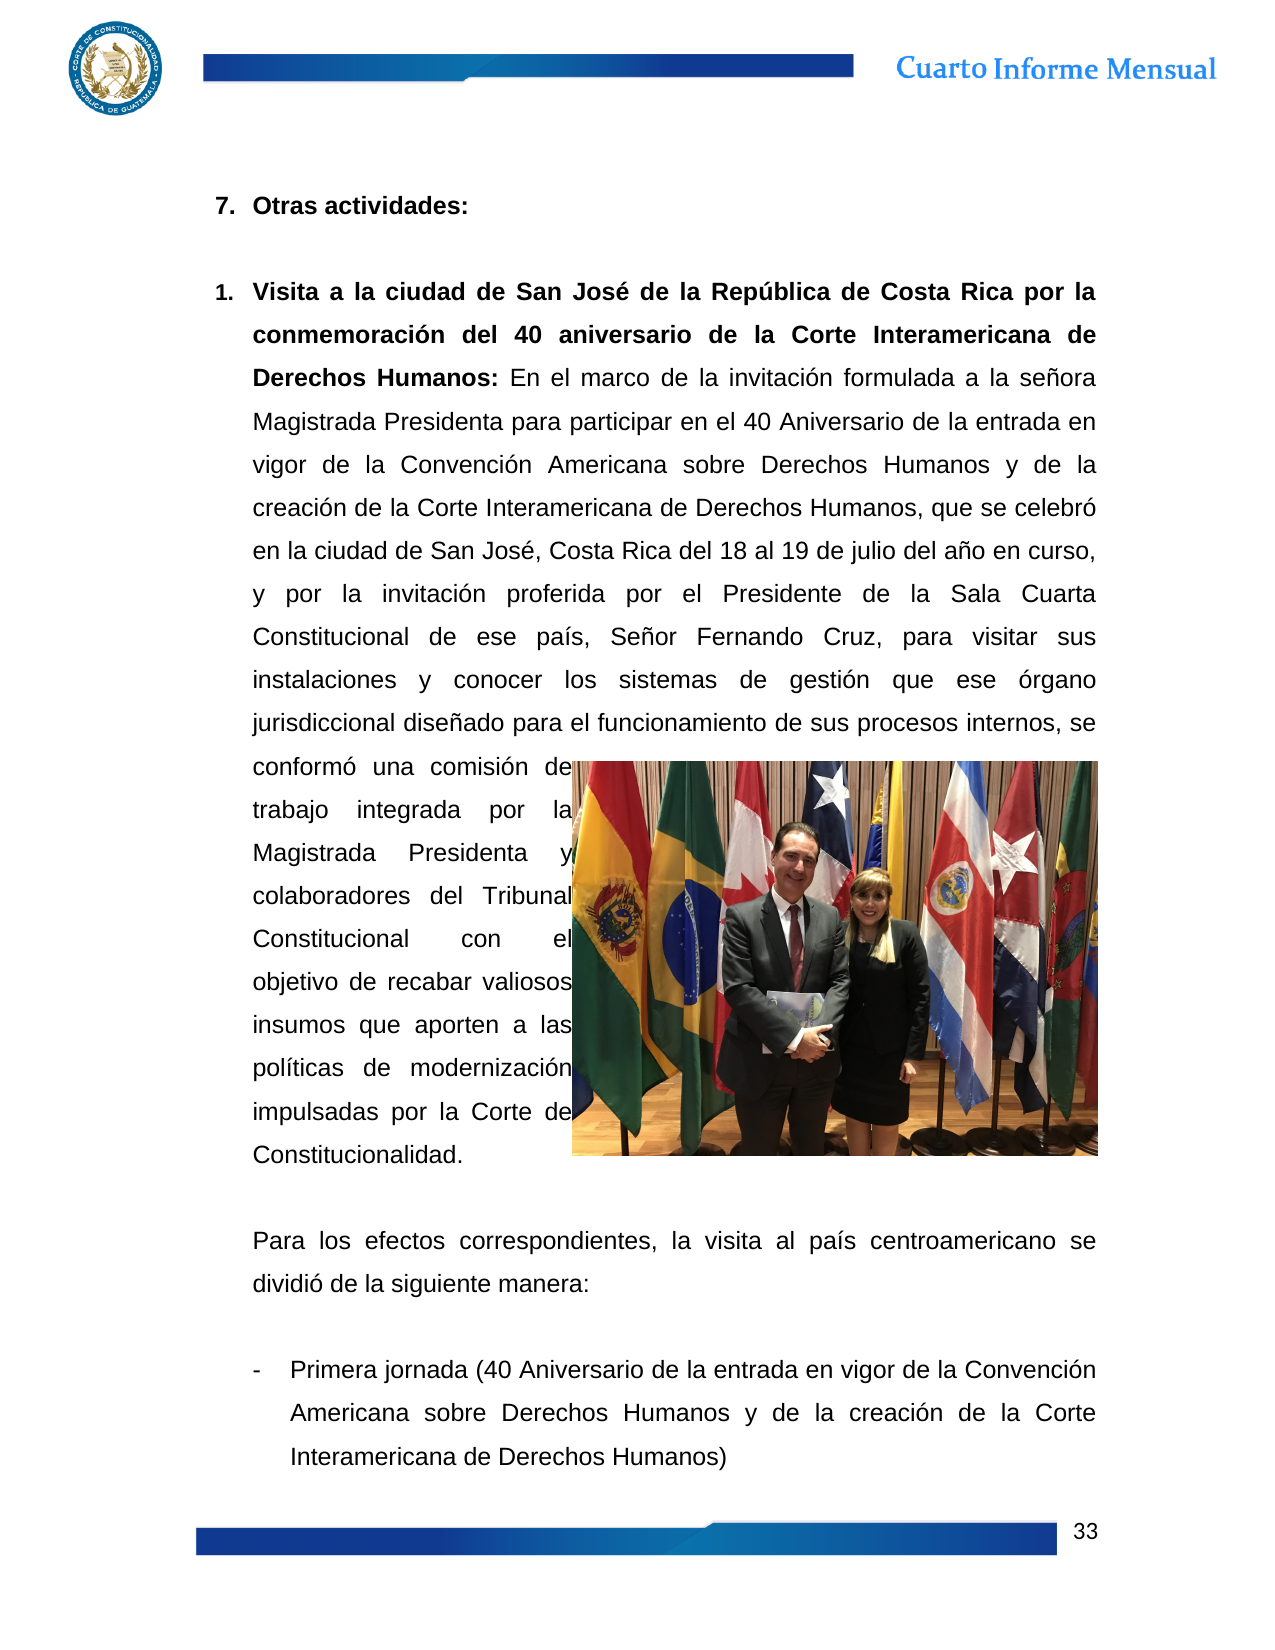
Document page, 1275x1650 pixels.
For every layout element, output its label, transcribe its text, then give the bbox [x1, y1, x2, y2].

list Primera jornada (40 Aniversario de la entrada en vigor de la Convención Americana sobre Derechos Humanos y de la creación de la Corte Interamericana de Derechos Humanos) [252, 1355, 1098, 1470]
picture [572, 761, 1098, 1156]
list Otras actividades: [215, 191, 1098, 219]
list Para los efectos correspondientes, la visita al país centroamericano se dividió de la siguiente manera: [252, 1226, 1098, 1298]
picture [0, 20, 1275, 119]
picture [95, 1493, 1148, 1589]
